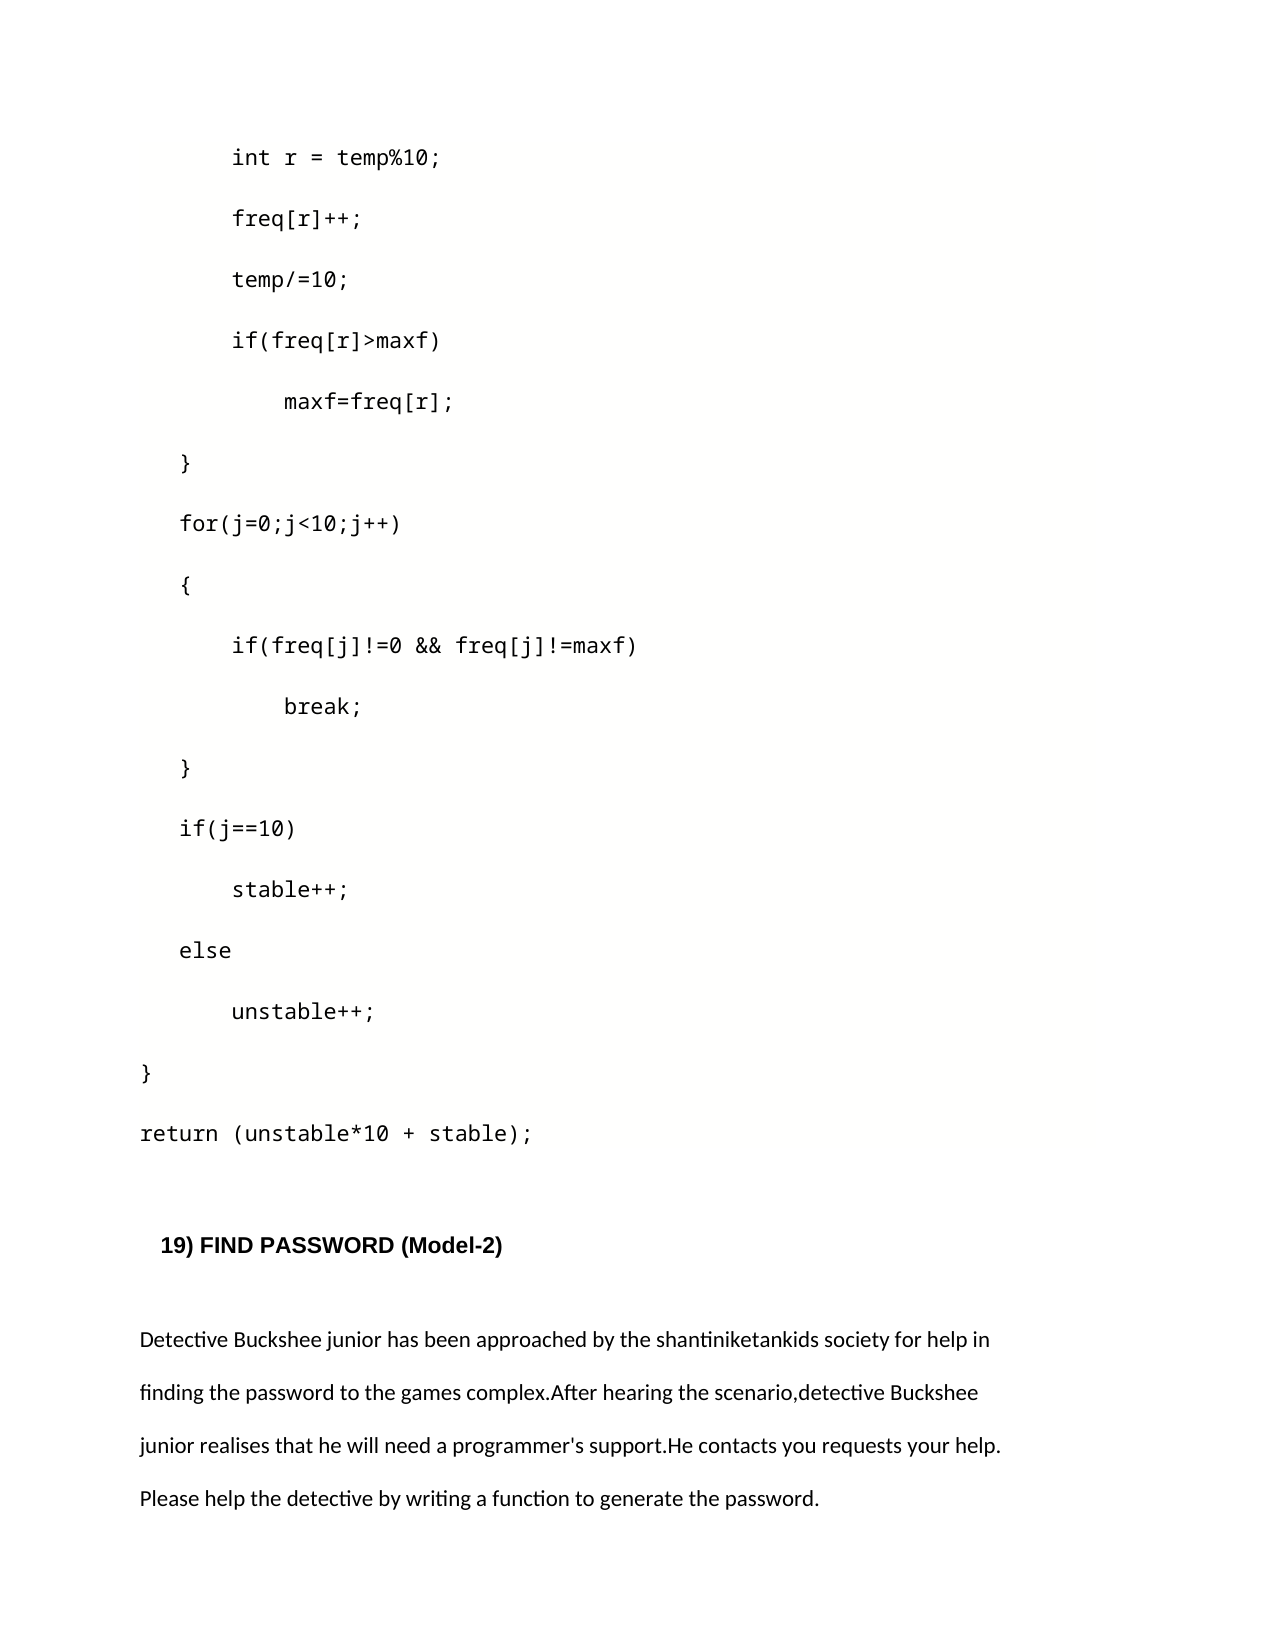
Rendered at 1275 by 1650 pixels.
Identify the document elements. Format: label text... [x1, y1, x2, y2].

text temp/=10; [139, 264, 1096, 293]
text Detective Buckshee junior has been approached by the shantiniketankids society for help in [139, 1325, 1096, 1353]
text return (unstable*10 + stable); [139, 1118, 1096, 1148]
text } [139, 447, 1096, 477]
text maxf=freq[r]; [139, 386, 1096, 416]
text { [139, 569, 1096, 599]
text } [139, 752, 1096, 782]
text freq[r]++; [139, 203, 1096, 232]
subtitle 19) FIND PASSWORD (Model-2) [150, 1232, 1096, 1259]
text if(freq[j]!=0 && freq[j]!=maxf) [139, 630, 1096, 660]
text } [139, 1057, 1096, 1087]
text finding the password to the games complex.After hearing the scenario,detective Buckshee [139, 1378, 1096, 1406]
text int r = temp%10; [139, 142, 1096, 171]
text unstable++; [139, 996, 1096, 1026]
text Please help the detective by writing a function to generate the password. [139, 1484, 1096, 1512]
text junior realises that he will need a programmer's support.He contacts you requests your help. [139, 1431, 1096, 1459]
text if(freq[r]>maxf) [139, 325, 1096, 354]
text for(j=0;j<10;j++) [139, 508, 1096, 538]
text else [139, 935, 1096, 965]
text break; [139, 691, 1096, 721]
text if(j==10) [139, 813, 1096, 843]
text stable++; [139, 874, 1096, 904]
